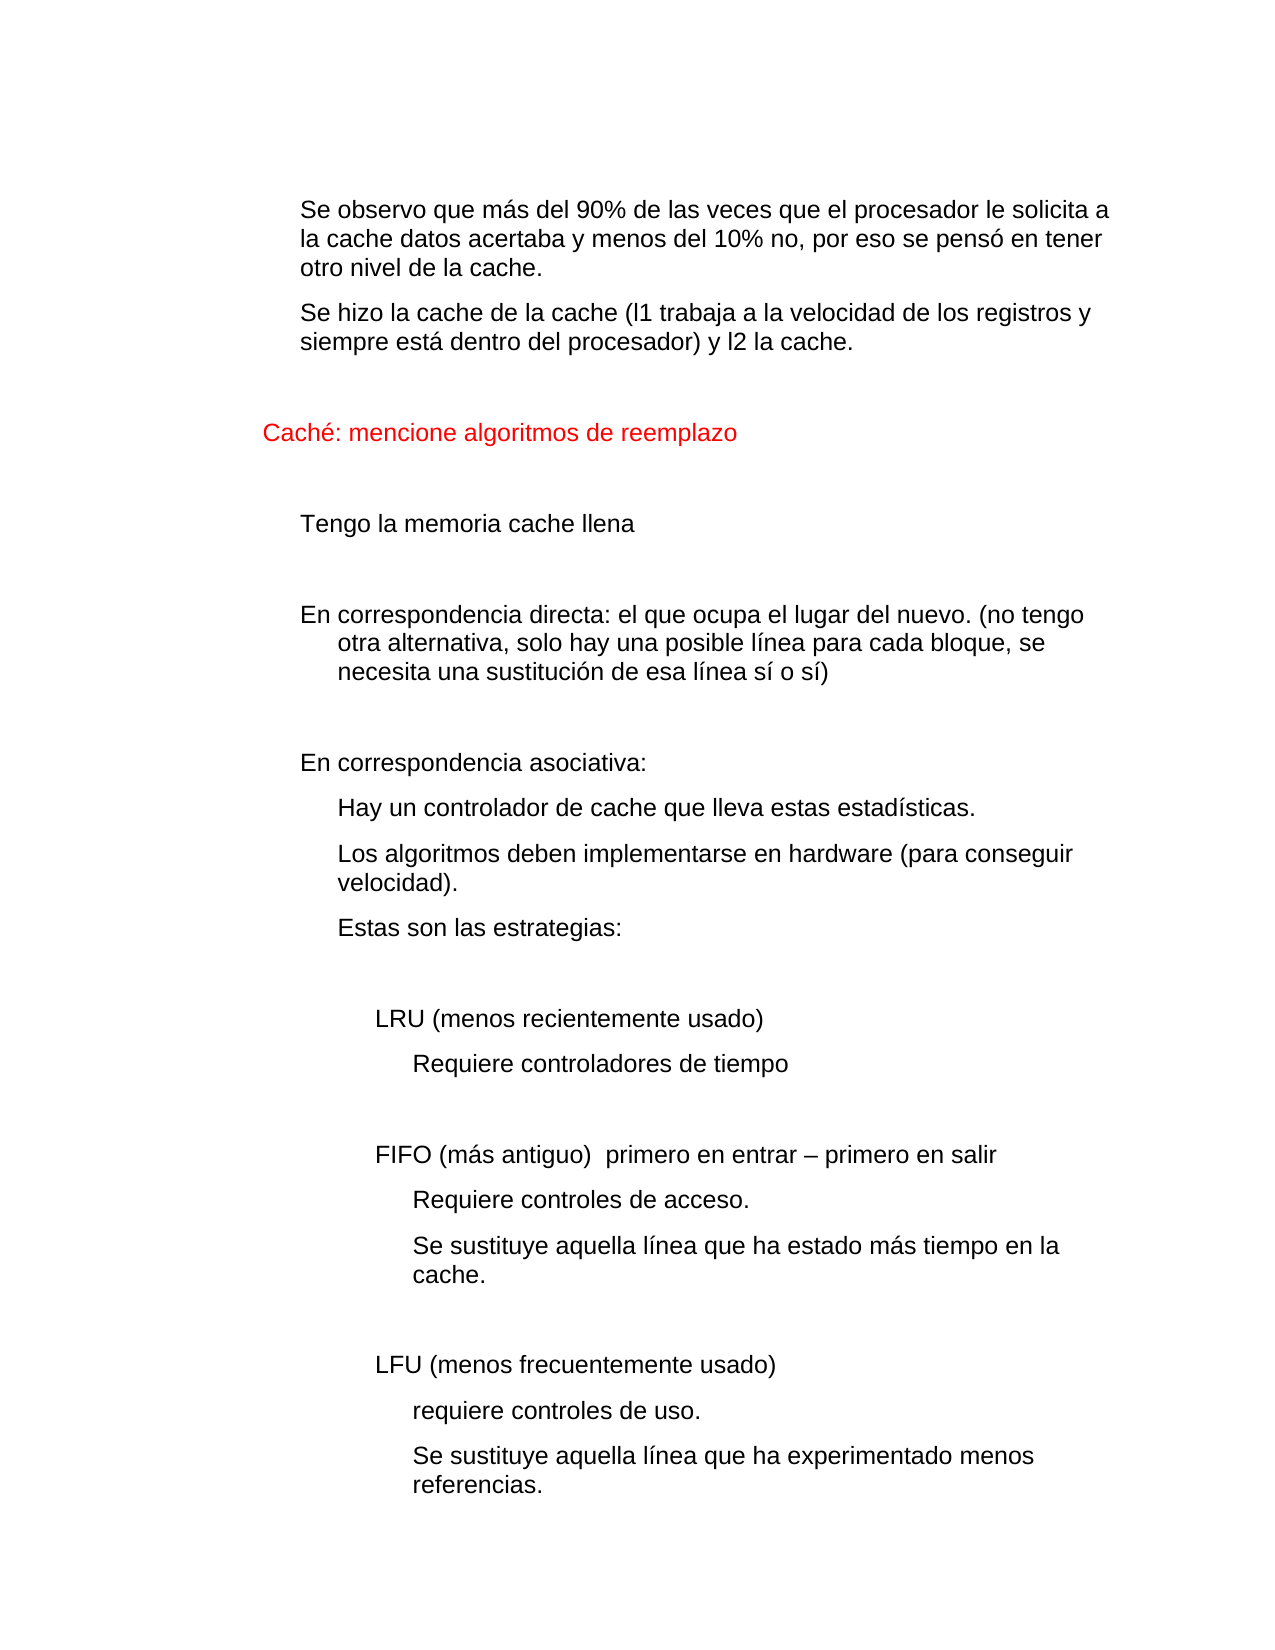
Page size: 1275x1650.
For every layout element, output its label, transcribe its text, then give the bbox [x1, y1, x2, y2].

text Requiere controladores de tiempo [412, 1049, 1125, 1078]
text LFU (menos frecuentemente usado) [375, 1350, 1125, 1379]
text Se observo que más del 90% de las veces que el procesador le solicita a la cache datos acertaba y menos del 10% no, por eso se pensó en tener otro nivel de la cache. [300, 195, 1125, 282]
text En correspondencia directa: el que ocupa el lugar del nuevo. (no tengo otra alternativa, solo hay una posible línea para cada bloque, se necesita una sustitución de esa línea sí o sí) [300, 599, 1125, 686]
text Los algoritmos deben implementarse en hardware (para conseguir velocidad). [337, 839, 1125, 896]
text Caché: mencione algoritmos de reemplazo [262, 418, 1125, 447]
text FIFO (más antiguo) primero en entrar – primero en salir [375, 1140, 1125, 1169]
text Tengo la memoria cache llena [300, 509, 1125, 537]
text Se hizo la cache de la cache (l1 trabaja a la velocidad de los registros y siempre está dentro del procesador) y l2 la cache. [300, 298, 1125, 356]
text Hay un controlador de cache que lleva estas estadísticas. [337, 793, 1125, 822]
text Requiere controles de acceso. [412, 1185, 1125, 1214]
text Se sustituye aquella línea que ha experimentado menos referencias. [412, 1441, 1125, 1499]
text LRU (menos recientemente usado) [375, 1004, 1125, 1032]
text Se sustituye aquella línea que ha estado más tiempo en la cache. [412, 1231, 1125, 1288]
text requiere controles de uso. [412, 1396, 1125, 1424]
text Estas son las estrategias: [337, 913, 1125, 942]
text En correspondencia asociativa: [300, 748, 1125, 777]
